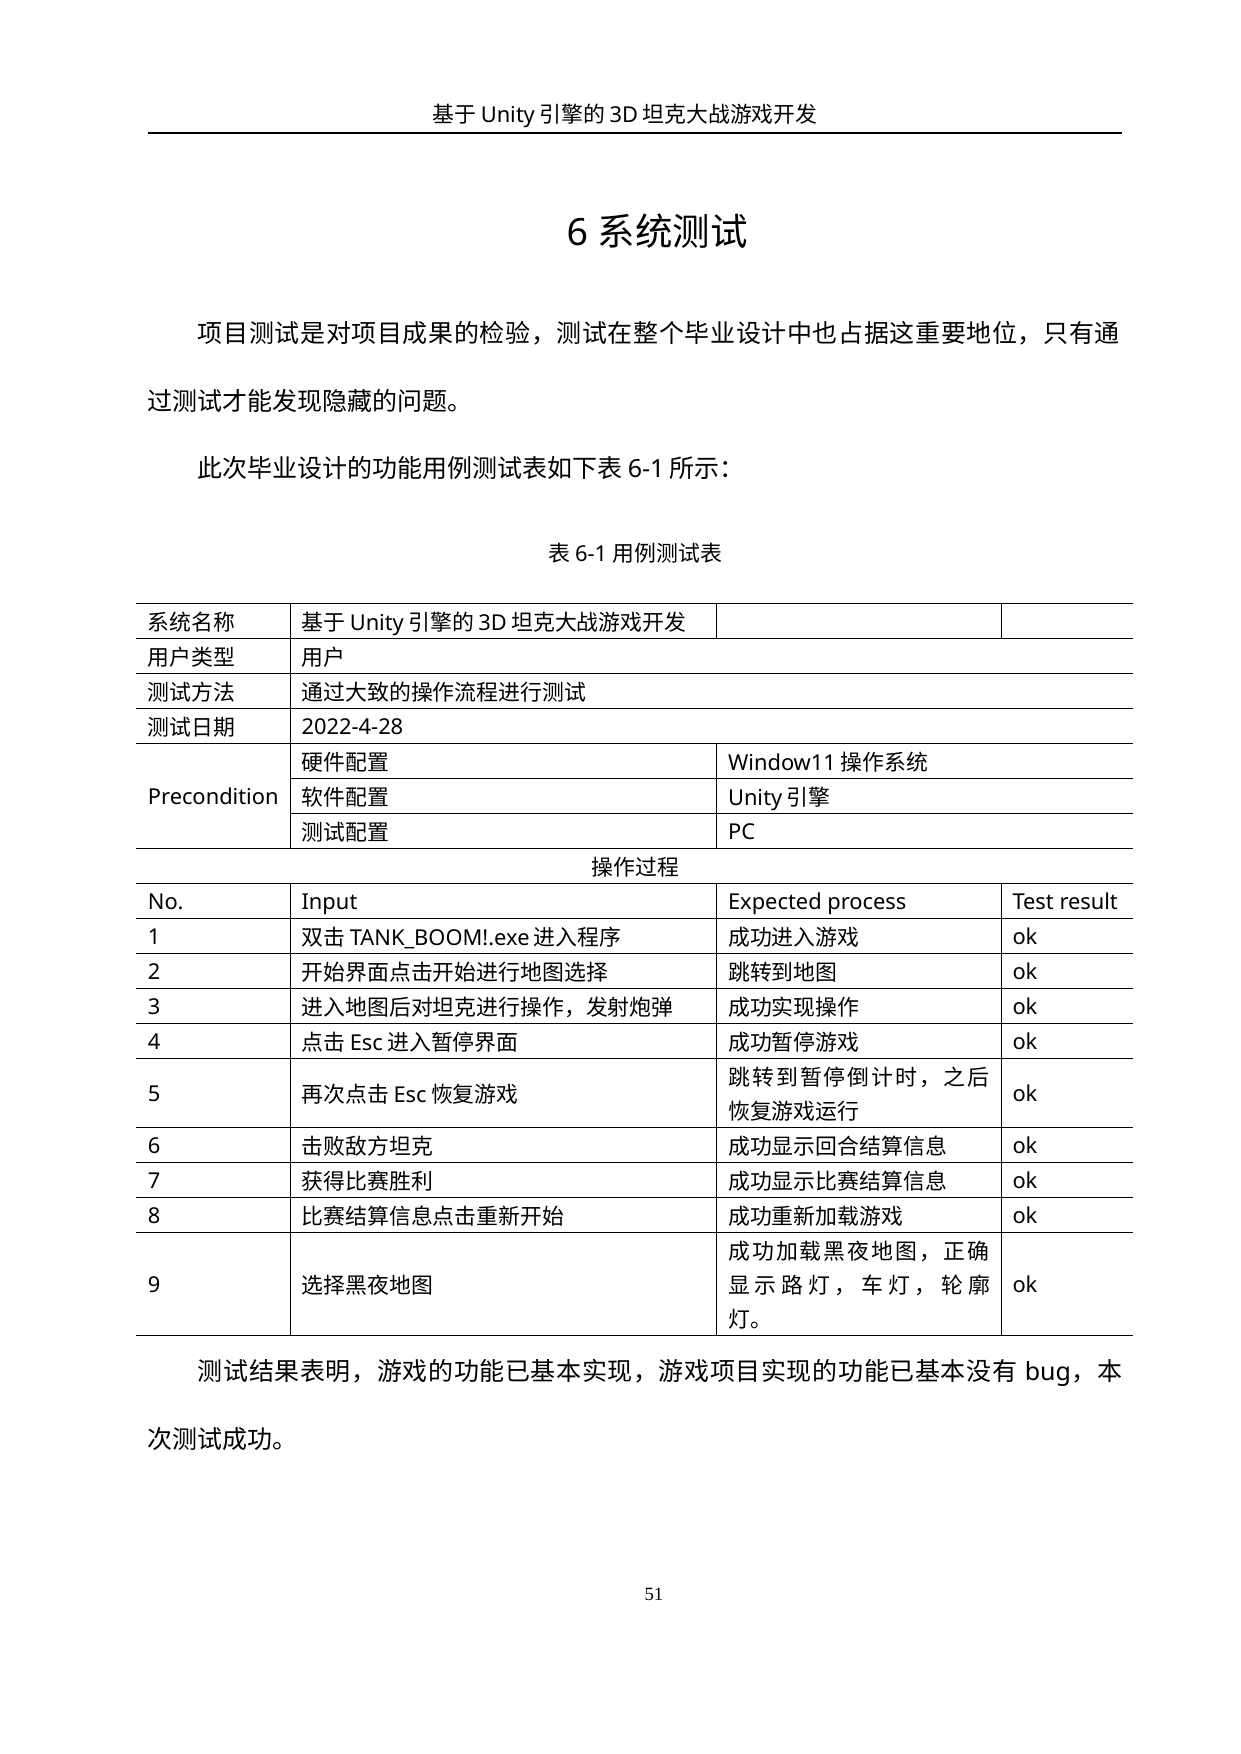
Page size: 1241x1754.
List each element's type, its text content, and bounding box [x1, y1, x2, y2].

text 表 6-1 用例测试表 [148, 535, 1122, 569]
table_cell 测试配置 [291, 814, 716, 848]
table_header [1002, 604, 1133, 638]
table_cell 测试日期 [136, 709, 290, 743]
subtitle 系统测试 [192, 195, 1122, 263]
table_cell Expected process [717, 884, 1001, 918]
table_cell 成功进入游戏 [717, 919, 1001, 953]
table_cell Input [291, 884, 716, 918]
table_header 系统名称 [136, 604, 290, 638]
table_cell 操作过程 [136, 849, 1133, 883]
table_header [717, 604, 1001, 638]
text 此次毕业设计的功能用例测试表如下表6-1所示： [148, 433, 1122, 501]
table_cell 进入地图后对坦克进行操作，发射炮弹 [291, 989, 716, 1023]
table_cell 跳转到暂停倒计时，之后恢复游戏运行 [717, 1059, 1001, 1127]
table_cell 再次点击Esc恢复游戏 [291, 1059, 716, 1127]
table_cell 3 [136, 989, 290, 1023]
table_cell 获得比赛胜利 [291, 1163, 716, 1197]
table_cell 2 [136, 954, 290, 988]
table_cell 测试方法 [136, 674, 290, 708]
table_cell No. [136, 884, 290, 918]
table_cell 2022-4-28 [291, 709, 1133, 743]
table_cell 用户 [291, 639, 1133, 673]
table_cell ok [1002, 1233, 1133, 1335]
table_cell 成功重新加载游戏 [717, 1198, 1001, 1232]
table_cell Precondition [136, 744, 290, 848]
table_cell 成功加载黑夜地图，正确显示路灯，车灯，轮廓灯。 [717, 1233, 1001, 1335]
table_cell 9 [136, 1233, 290, 1335]
text 项目测试是对项目成果的检验，测试在整个毕业设计中也占据这重要地位，只有通过测试才能发现隐藏的问题。 [148, 297, 1122, 433]
table_cell ok [1002, 1198, 1133, 1232]
table_cell 用户类型 [136, 639, 290, 673]
table_cell PC [717, 814, 1133, 848]
table_cell 选择黑夜地图 [291, 1233, 716, 1335]
table_cell 6 [136, 1128, 290, 1162]
table_cell ok [1002, 954, 1133, 988]
table_cell Test result [1002, 884, 1133, 918]
table_cell ok [1002, 1128, 1133, 1162]
table_cell Unity引擎 [717, 779, 1133, 813]
table_cell 比赛结算信息点击重新开始 [291, 1198, 716, 1232]
table_cell 双击TANK_BOOM!.exe进入程序 [291, 919, 716, 953]
table_cell 跳转到地图 [717, 954, 1001, 988]
text 测试结果表明，游戏的功能已基本实现，游戏项目实现的功能已基本没有bug，本次测试成功。 [148, 1336, 1122, 1472]
table_cell Window11操作系统 [717, 744, 1133, 778]
table_cell ok [1002, 1163, 1133, 1197]
table_cell 4 [136, 1024, 290, 1058]
table_cell ok [1002, 919, 1133, 953]
table_cell 成功暂停游戏 [717, 1024, 1001, 1058]
table_cell 点击Esc进入暂停界面 [291, 1024, 716, 1058]
table_cell 软件配置 [291, 779, 716, 813]
table_cell 8 [136, 1198, 290, 1232]
table_cell 5 [136, 1059, 290, 1127]
table_cell 硬件配置 [291, 744, 716, 778]
table_cell 开始界面点击开始进行地图选择 [291, 954, 716, 988]
table_cell 击败敌方坦克 [291, 1128, 716, 1162]
table_cell 1 [136, 919, 290, 953]
table_cell 成功实现操作 [717, 989, 1001, 1023]
table_header 基于Unity引擎的3D坦克大战游戏开发 [291, 604, 716, 638]
table_cell 7 [136, 1163, 290, 1197]
table_cell ok [1002, 1024, 1133, 1058]
table_cell 成功显示比赛结算信息 [717, 1163, 1001, 1197]
table_cell ok [1002, 989, 1133, 1023]
table_cell 通过大致的操作流程进行测试 [291, 674, 1133, 708]
table_cell 成功显示回合结算信息 [717, 1128, 1001, 1162]
table_cell ok [1002, 1059, 1133, 1127]
